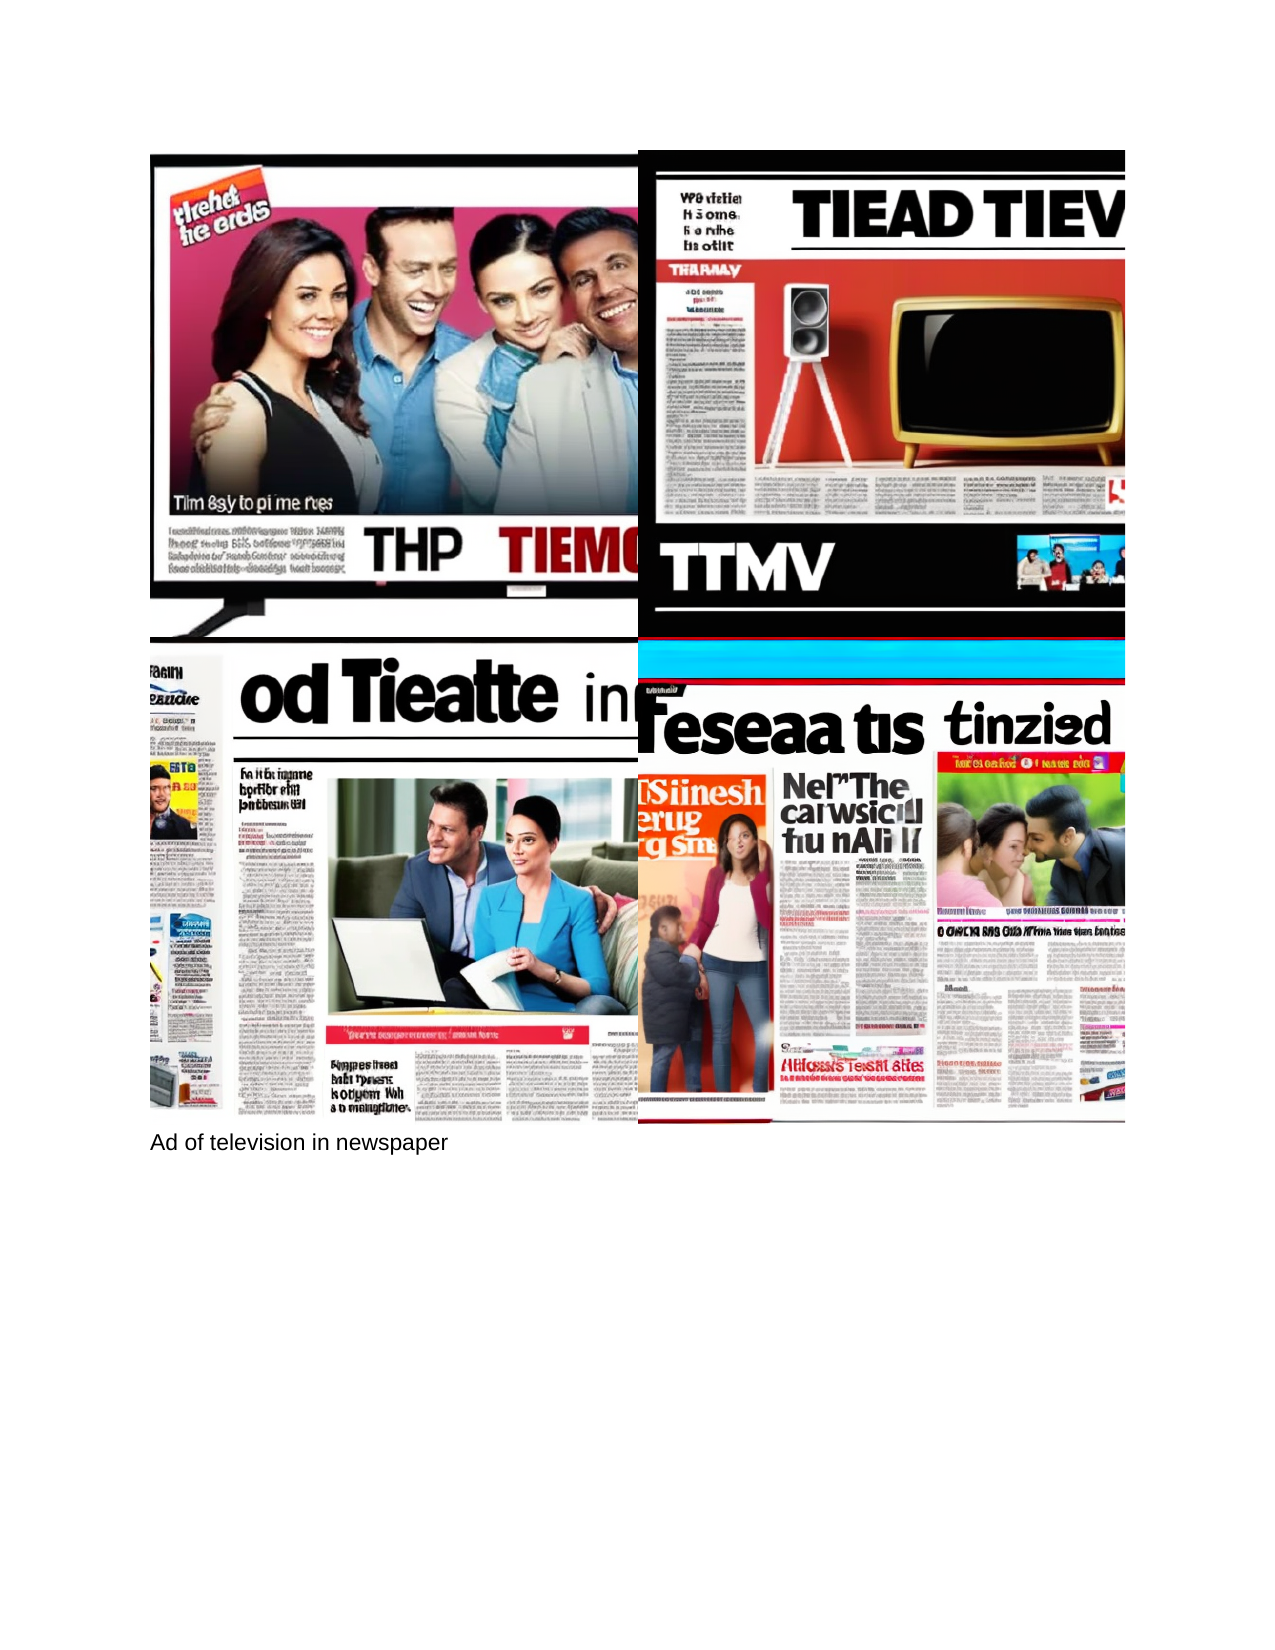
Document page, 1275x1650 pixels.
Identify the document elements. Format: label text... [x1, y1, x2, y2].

picture [150, 150, 1125, 1125]
text Ad of television in newspaper [150, 1129, 1125, 1155]
